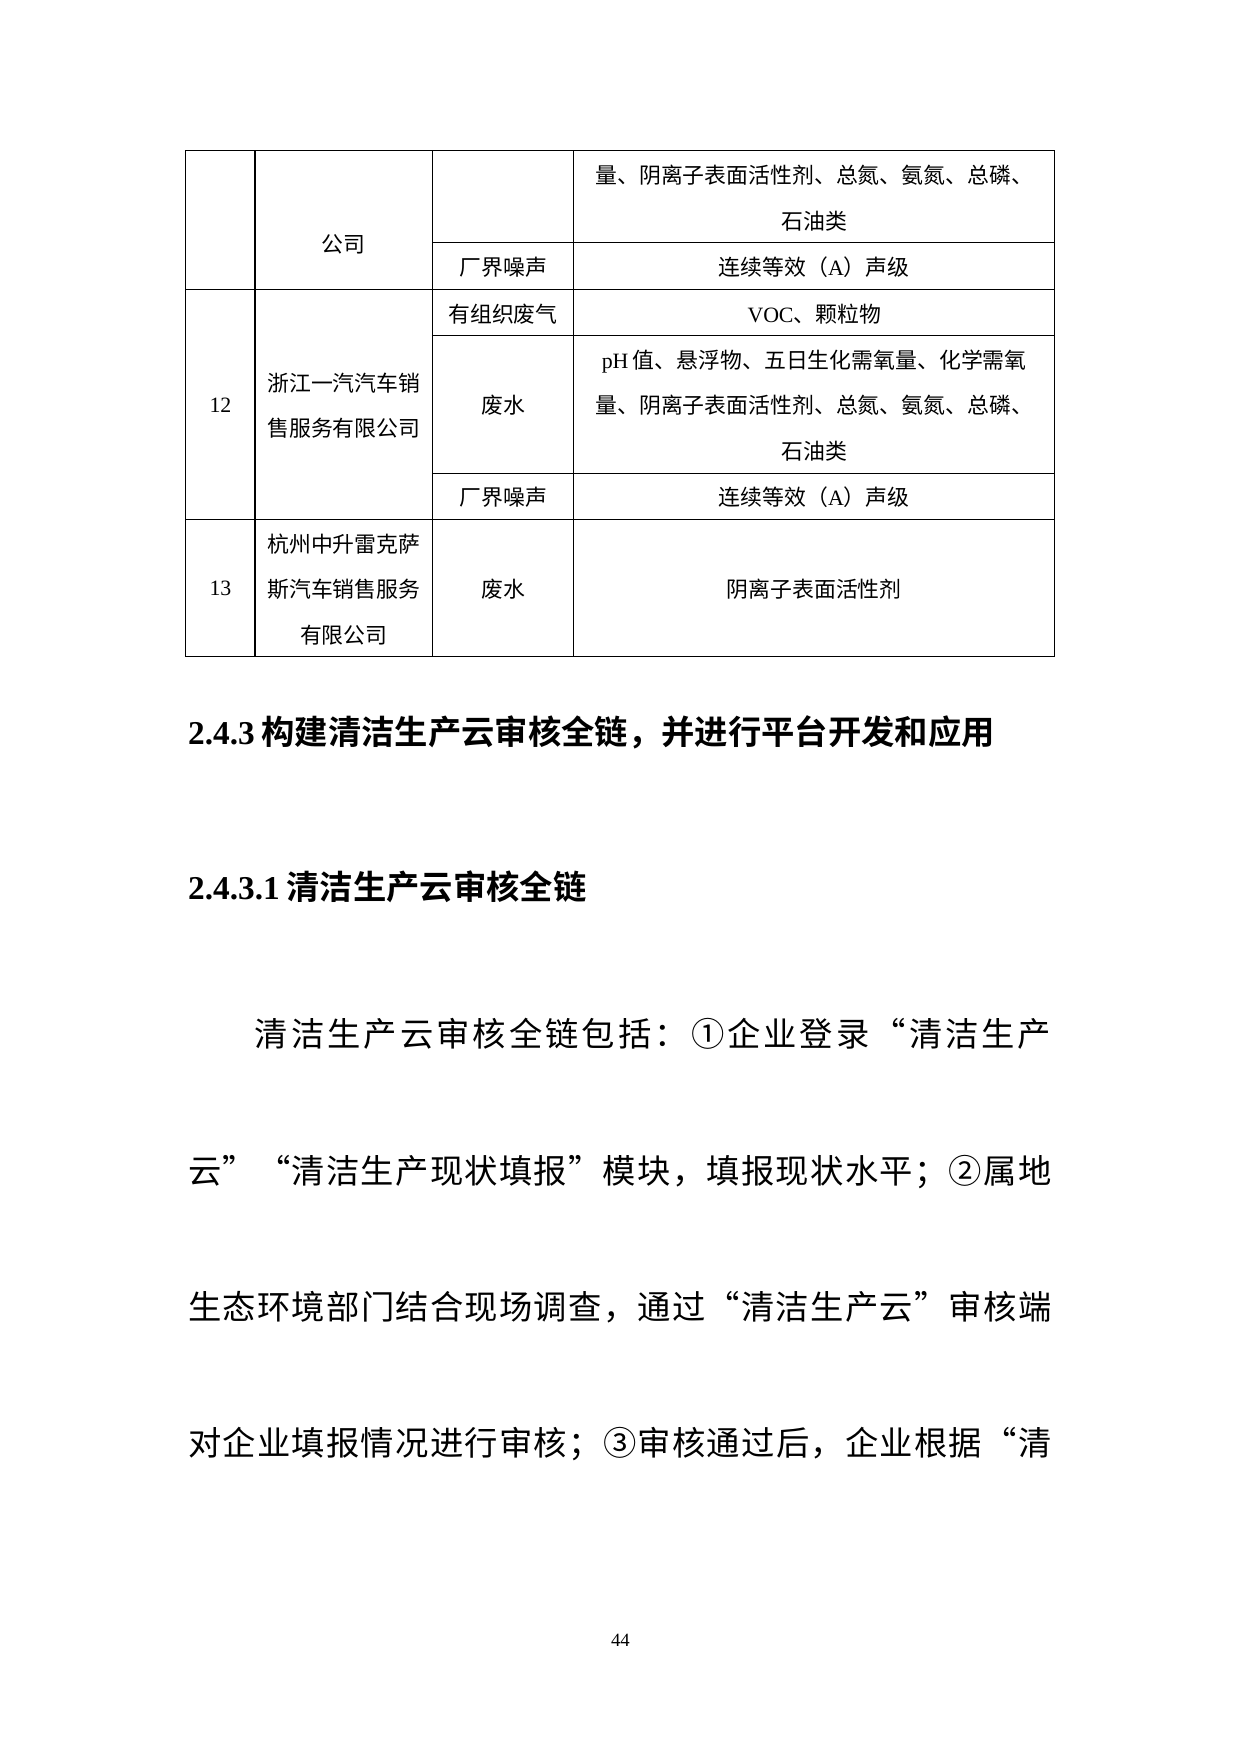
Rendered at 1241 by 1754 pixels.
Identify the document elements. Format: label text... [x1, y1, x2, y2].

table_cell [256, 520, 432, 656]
subtitle 2.4.3.1清洁生产云审核全链 [188, 839, 1052, 930]
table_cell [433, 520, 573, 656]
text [188, 987, 1052, 1486]
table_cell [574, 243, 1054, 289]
subtitle 2.4.3构建清洁生产云审核全链，并进行平台开发和应用 [188, 684, 1052, 775]
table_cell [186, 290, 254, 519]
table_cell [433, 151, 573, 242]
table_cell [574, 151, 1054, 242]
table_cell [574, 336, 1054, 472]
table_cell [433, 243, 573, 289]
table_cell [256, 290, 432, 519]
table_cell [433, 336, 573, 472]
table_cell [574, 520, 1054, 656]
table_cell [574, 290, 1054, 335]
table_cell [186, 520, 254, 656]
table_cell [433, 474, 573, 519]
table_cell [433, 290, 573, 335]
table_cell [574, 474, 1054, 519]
